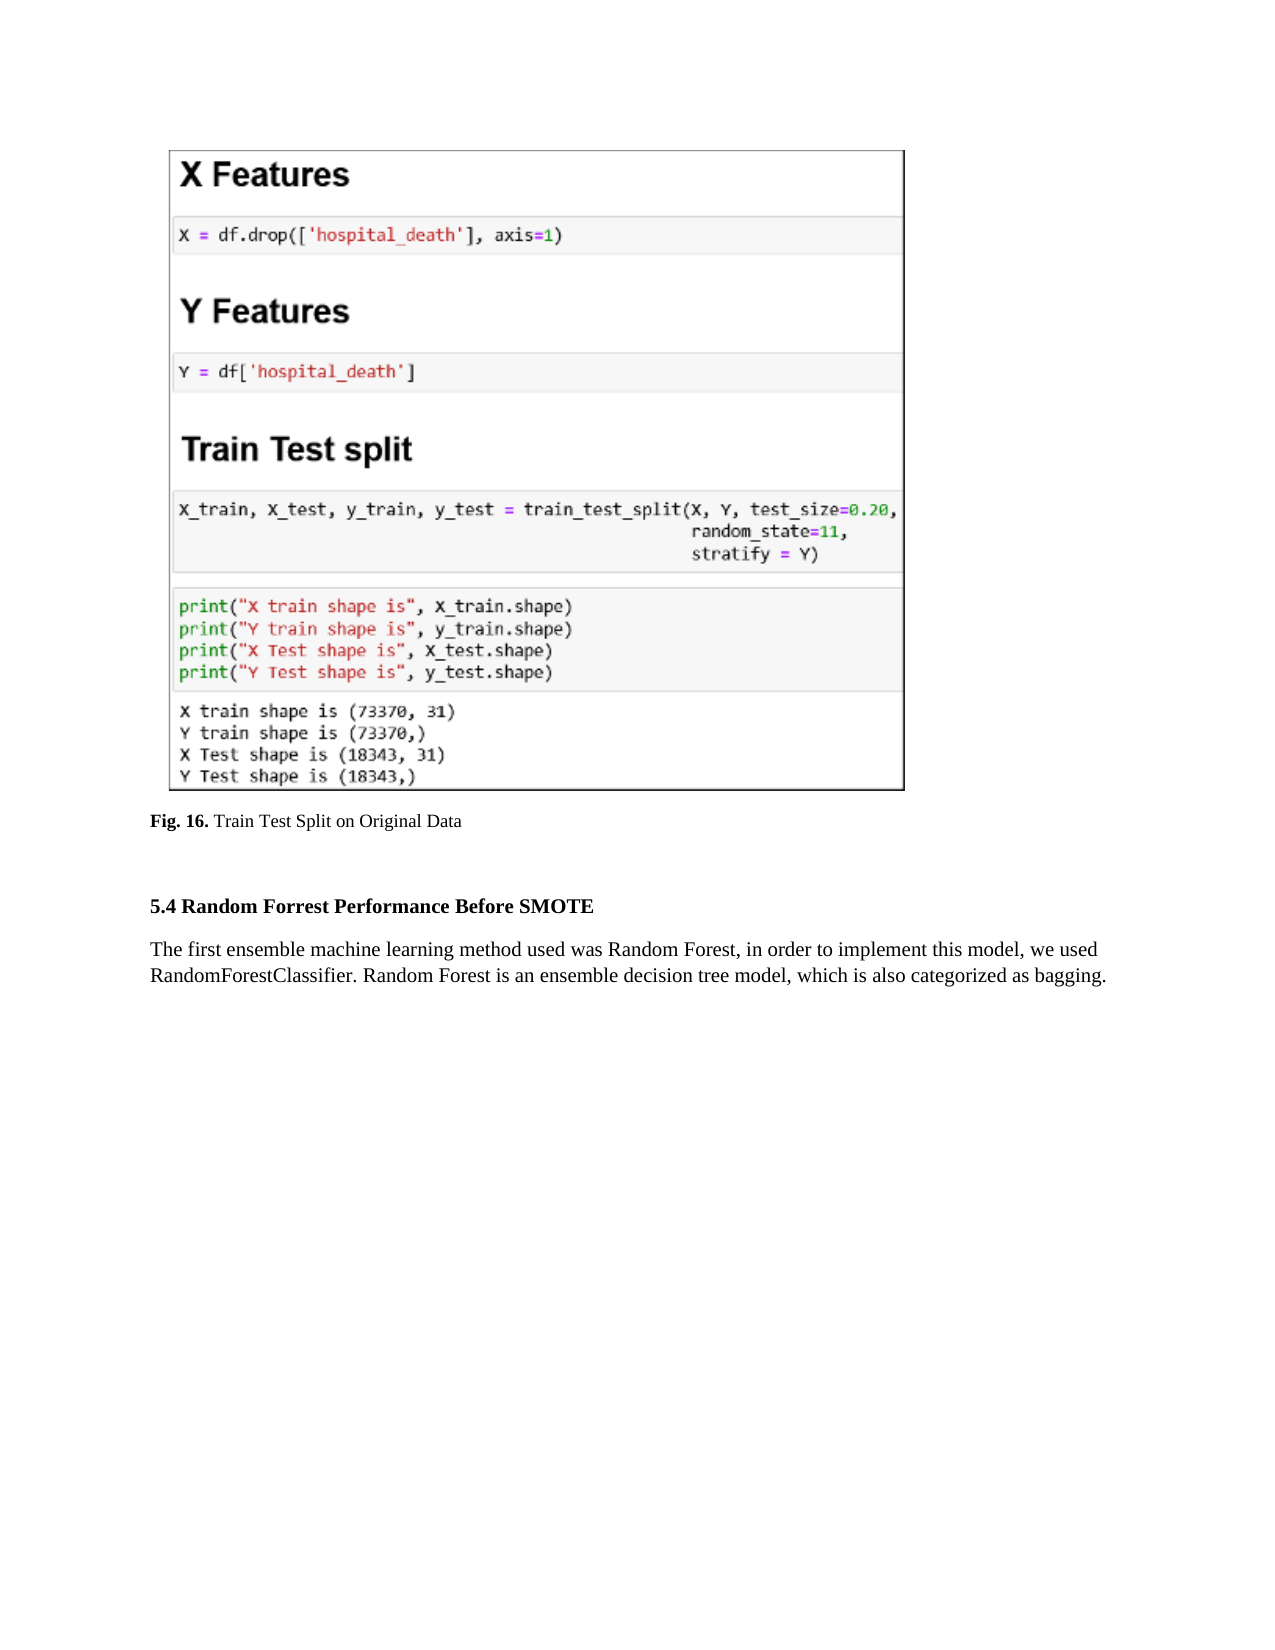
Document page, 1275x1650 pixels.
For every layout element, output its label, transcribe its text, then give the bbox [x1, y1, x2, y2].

text The first ensemble machine learning method used was Random Forest, in order to implement this model, we used RandomForestClassifier. Random Forest is an ensemble decision tree model, which is also categorized as bagging. [150, 937, 1125, 987]
text 5.4 Random Forrest Performance Before SMOTE [150, 894, 1125, 918]
text Fig. 16. Train Test Split on Original Data [150, 809, 1125, 831]
